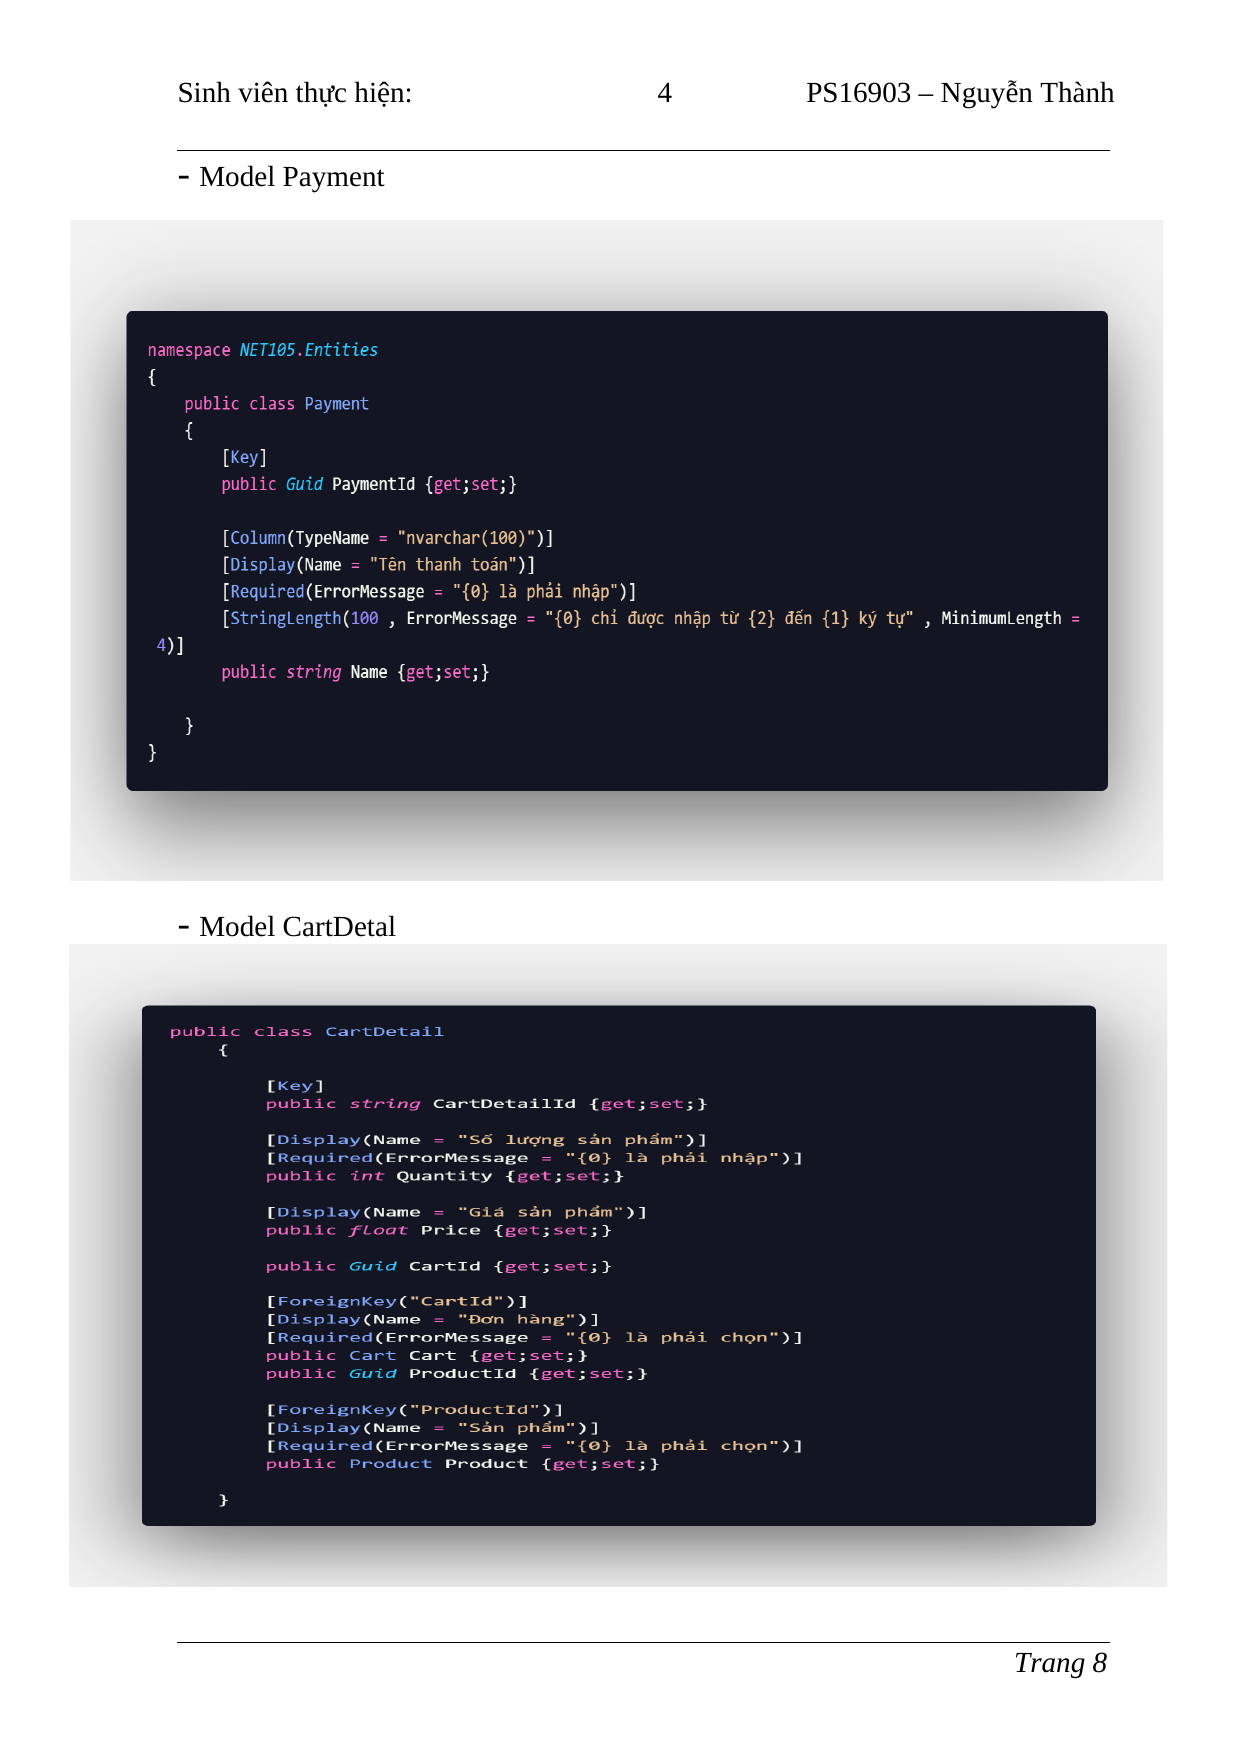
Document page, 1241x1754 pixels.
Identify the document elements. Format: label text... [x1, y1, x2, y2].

picture [70, 220, 1164, 881]
text - Model Payment [177, 151, 1110, 194]
picture [69, 944, 1168, 1587]
text - Model CartDetal [177, 881, 1110, 944]
